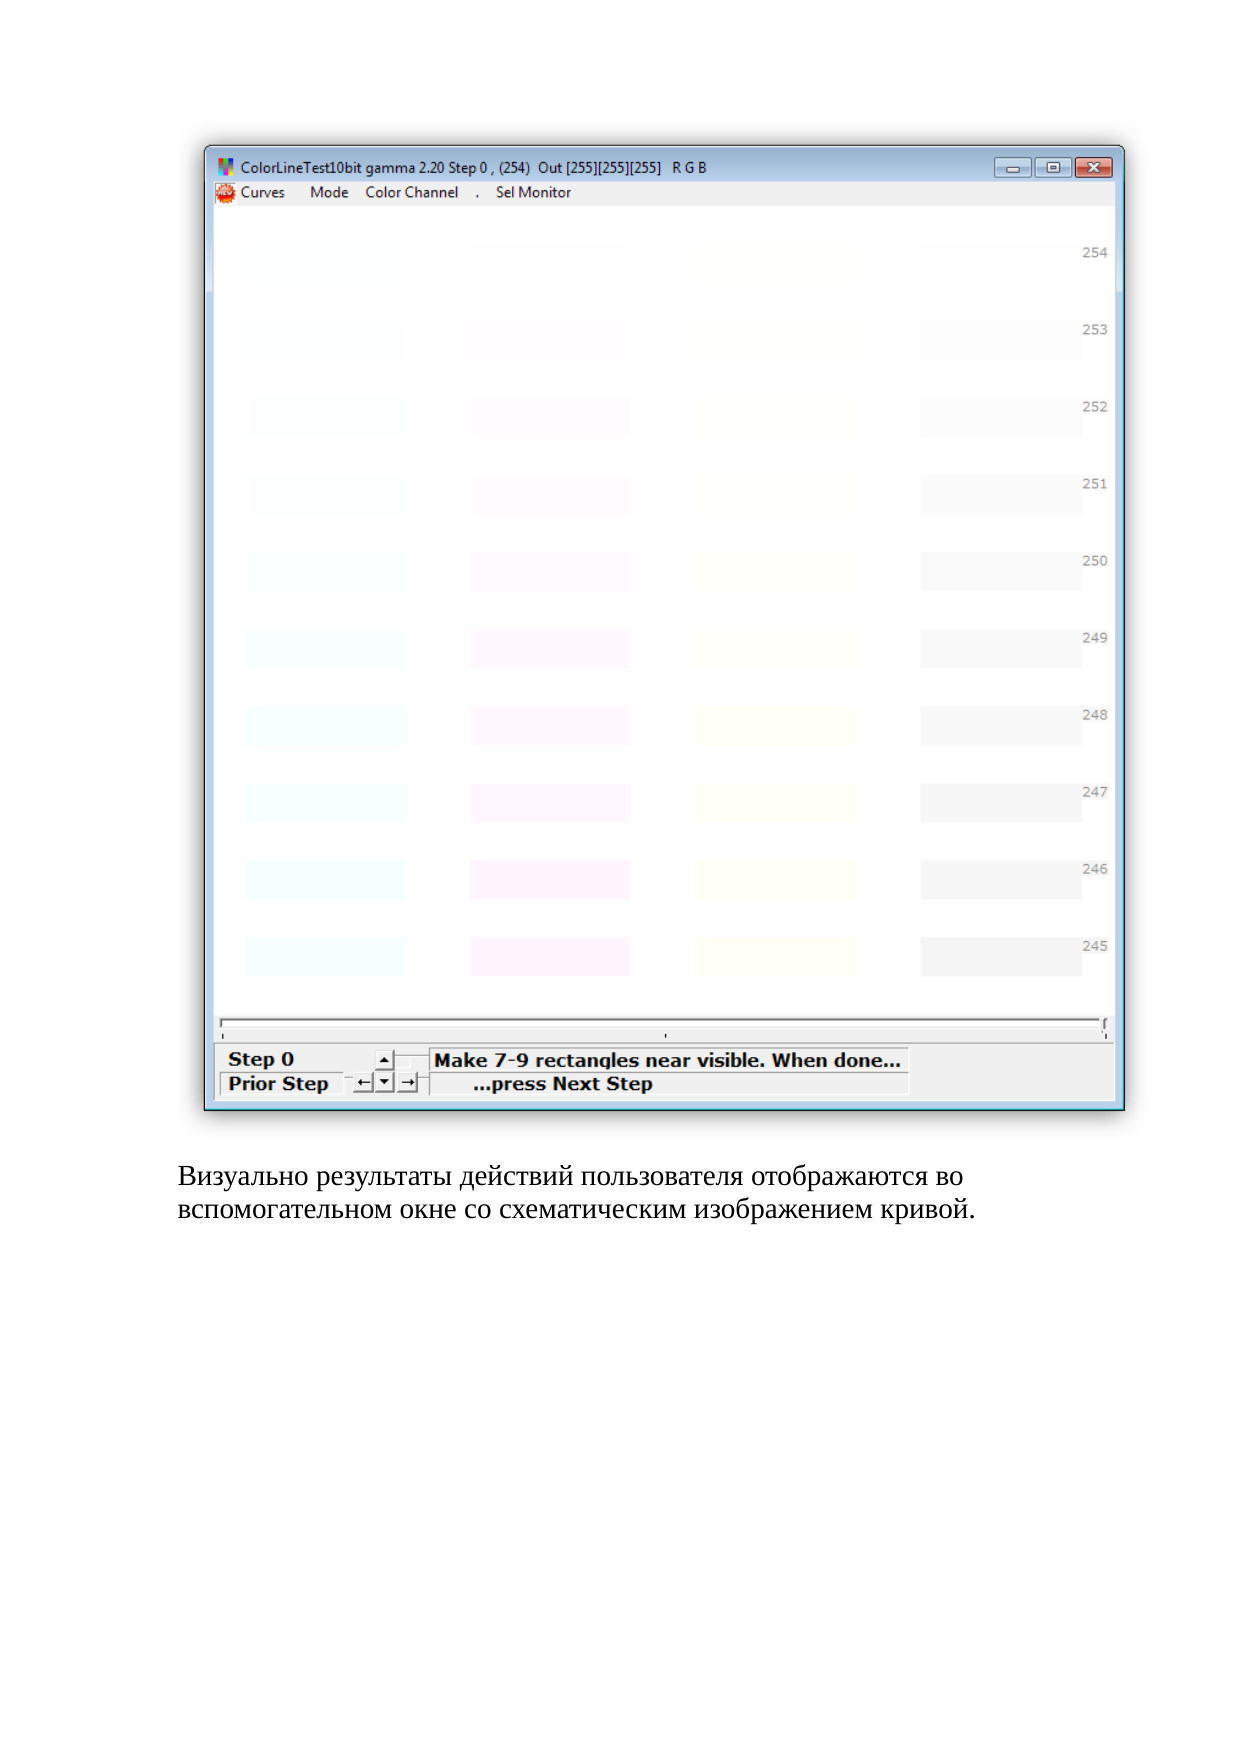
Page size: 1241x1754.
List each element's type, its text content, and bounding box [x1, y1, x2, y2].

text Визуально результаты действий пользователя отображаются во вспомогательном окне со схематическим изображением кривой. [177, 1158, 1152, 1225]
picture [177, 118, 1152, 1138]
